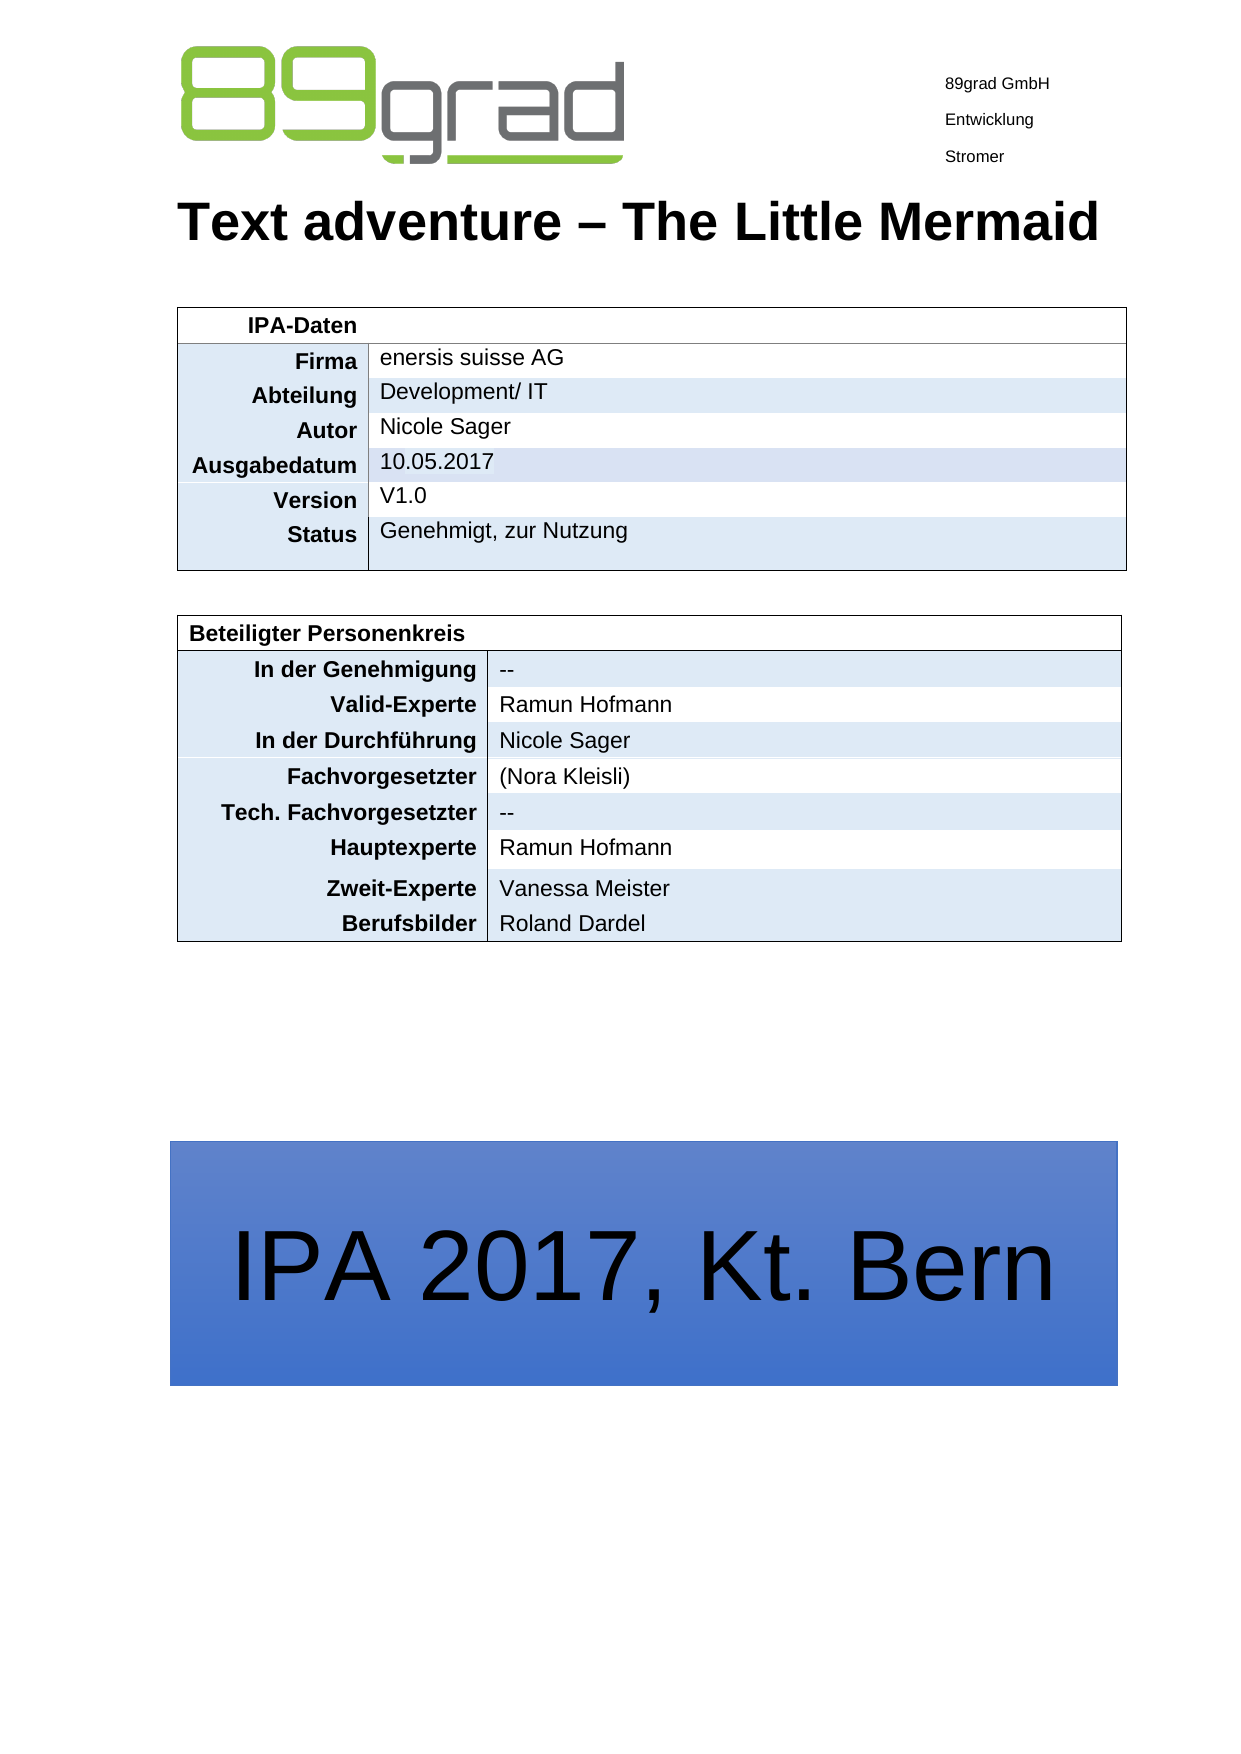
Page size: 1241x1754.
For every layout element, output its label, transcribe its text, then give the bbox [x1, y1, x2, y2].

table_cell Ramun Hofmann [488, 687, 1121, 722]
table_cell Version [178, 483, 368, 517]
table_cell Hauptexperte [178, 830, 487, 869]
table_cell Tech. Fachvorgesetzter [178, 794, 487, 829]
table_cell Abteilung [178, 378, 368, 413]
table_cell Autor [178, 413, 368, 448]
text Text adventure – The Little Mermaid [177, 189, 1122, 252]
table_cell Valid-Experte [178, 687, 487, 722]
table_cell Firma [178, 344, 368, 378]
table_cell Vanessa Meister [488, 870, 1121, 905]
table_cell enersis suisse AG [369, 344, 1126, 378]
table_cell In der Durchführung [178, 723, 487, 757]
table_cell Genehmigt, zur Nutzung [369, 517, 1126, 570]
table_cell 10.05.2017 [369, 448, 1126, 482]
table_header [368, 308, 1126, 343]
table_cell In der Genehmigung [178, 651, 487, 686]
table_cell Nicole Sager [488, 723, 1121, 757]
table_cell (Nora Kleisli) [488, 759, 1121, 793]
table_cell Status [178, 517, 368, 570]
picture [170, 37, 637, 168]
table_cell Berufsbilder [178, 906, 487, 941]
table_cell -- [488, 651, 1121, 686]
table_cell Zweit-Experte [178, 870, 487, 905]
table_cell Fachvorgesetzter [178, 759, 487, 793]
table_cell Nicole Sager [369, 413, 1126, 448]
table_cell Roland Dardel [488, 906, 1121, 941]
table_cell Development/ IT [369, 378, 1126, 413]
table_cell Ausgabedatum [178, 448, 368, 482]
table_cell V1.0 [369, 483, 1126, 517]
table_header IPA-Daten [178, 308, 368, 343]
table_header Beteiligter Personenkreis [178, 616, 1121, 650]
table_cell Ramun Hofmann [488, 830, 1121, 869]
table_cell -- [488, 794, 1121, 829]
